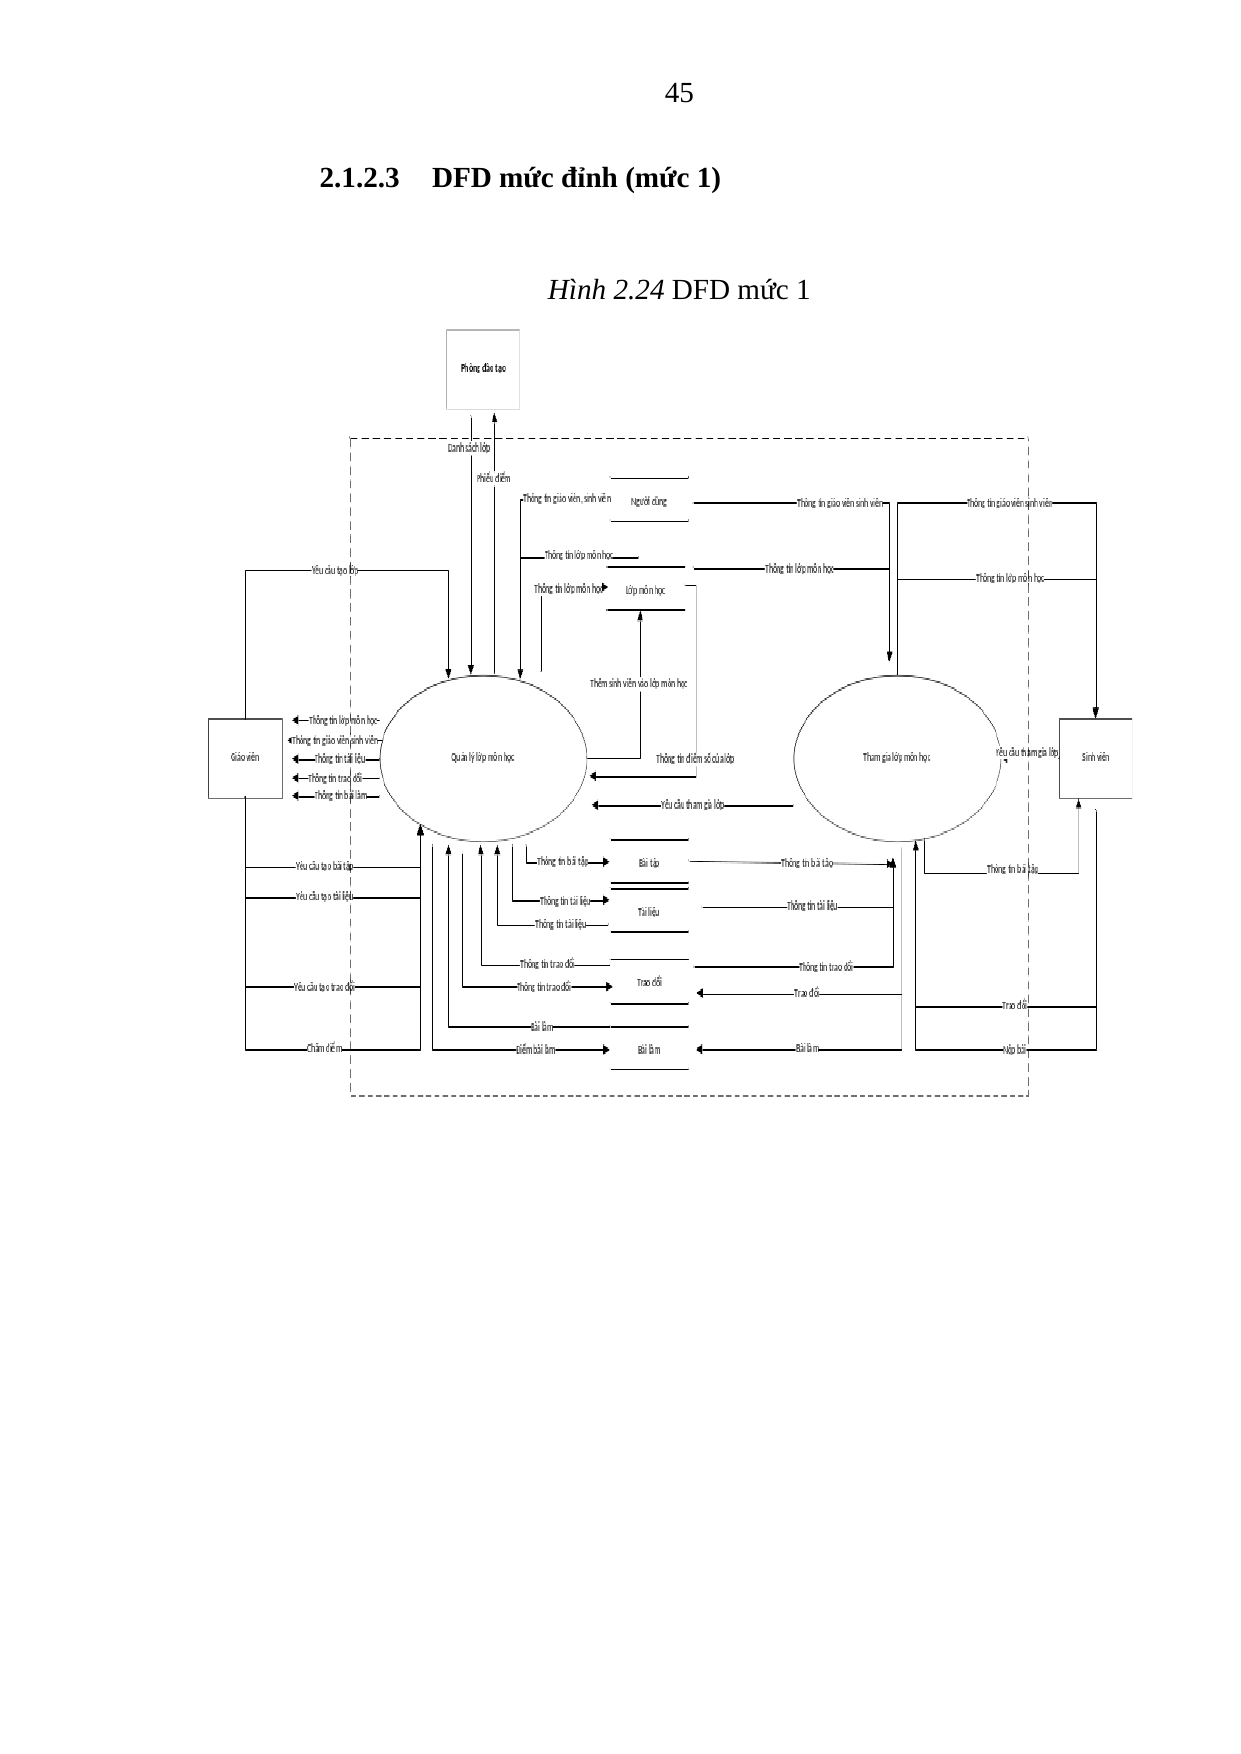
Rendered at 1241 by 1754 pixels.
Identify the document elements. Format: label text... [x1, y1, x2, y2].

list DFD mức đỉnh (mức 1) [319, 160, 1152, 194]
